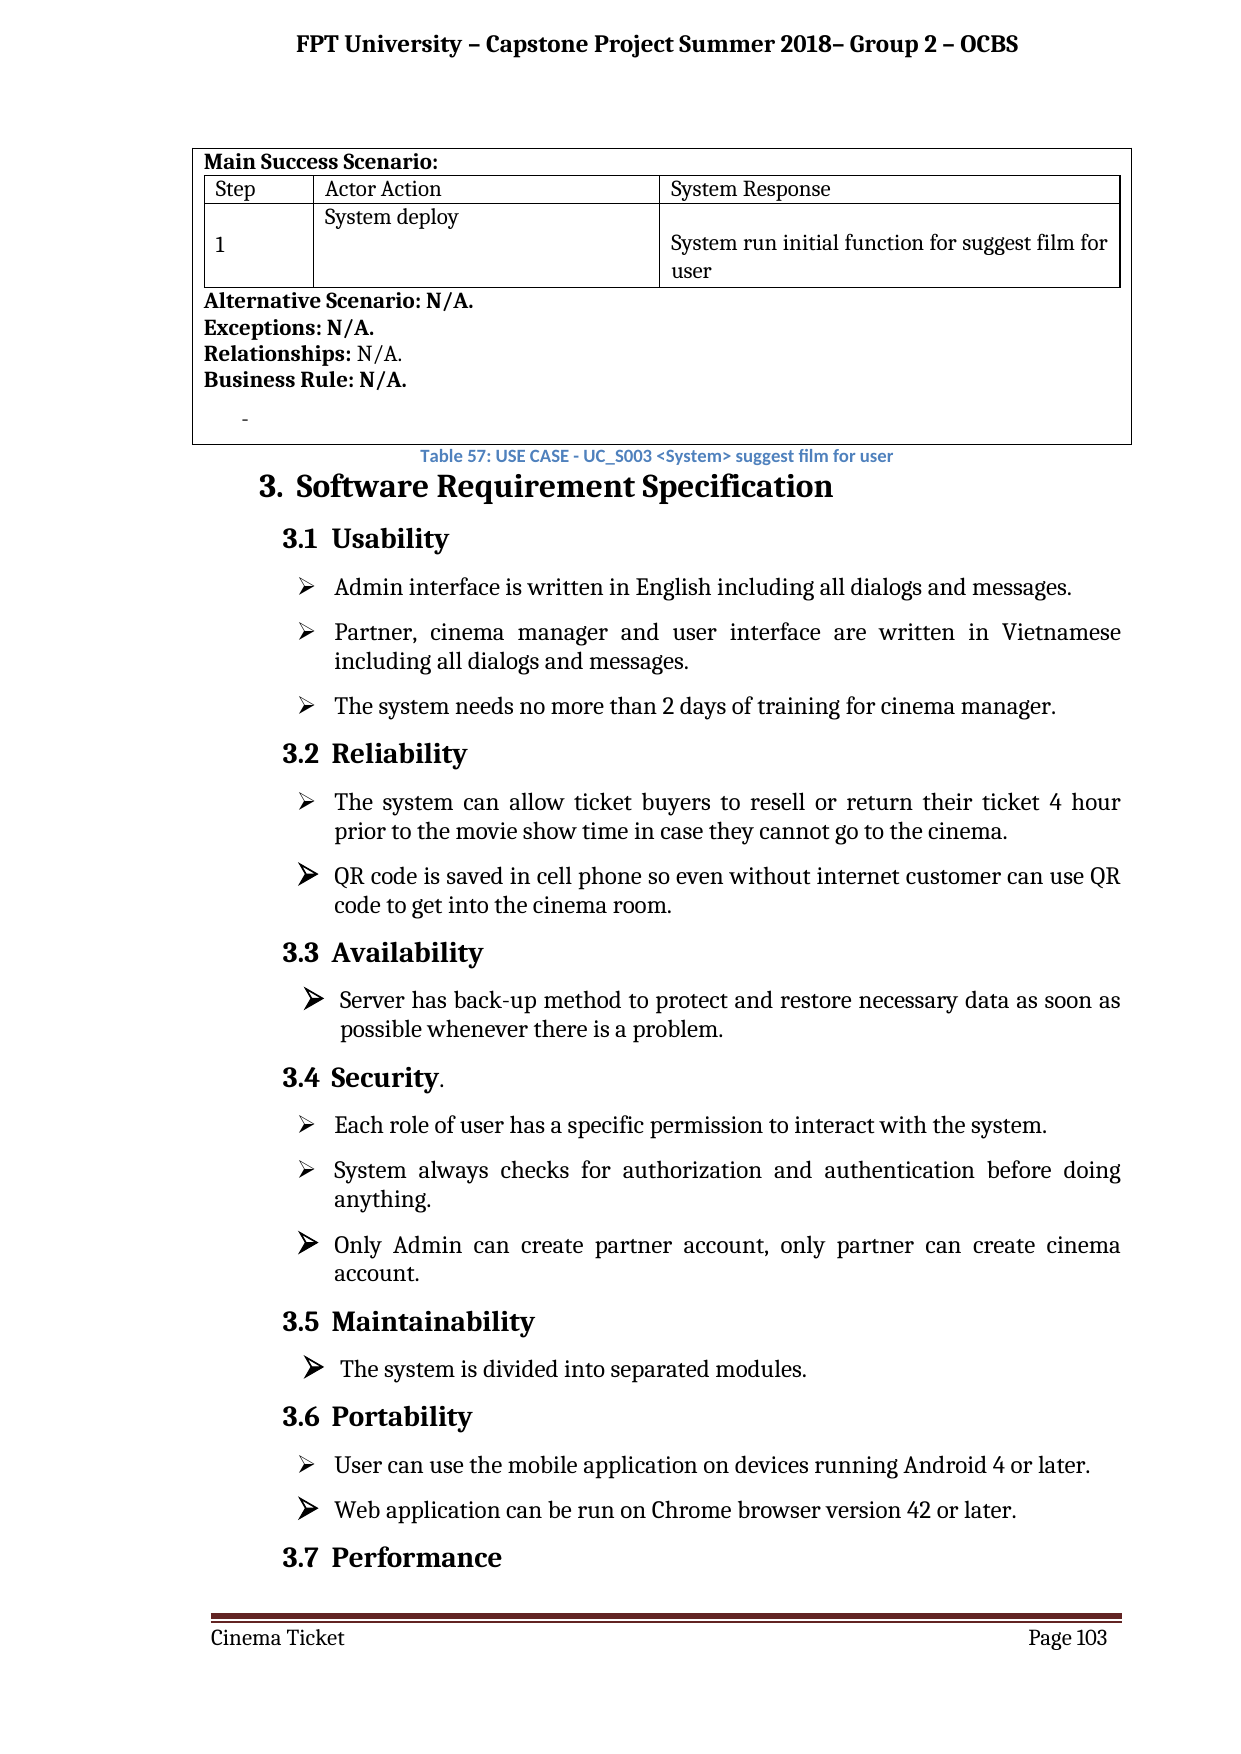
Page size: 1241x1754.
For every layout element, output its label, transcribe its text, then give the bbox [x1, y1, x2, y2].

list The system needs no more than 2 days of training for cinema manager. [297, 692, 1122, 721]
list Server has back-up method to protect and restore necessary data as soon as possible whenever there is a problem. [302, 986, 1122, 1044]
text Table : USE CASE - UC_S003 <System> suggest film for user [192, 445, 1122, 467]
list QR code is saved in cell phone so even without internet customer can use QR code to get into the cinema room. [297, 862, 1122, 919]
list Portability [283, 1401, 1122, 1434]
list Partner, cinema manager and user interface are written in Vietnamese including all dialogs and messages. [297, 618, 1122, 676]
list Reliability [283, 738, 1122, 771]
list Usability [283, 522, 1122, 556]
list Admin interface is written in English including all dialogs and messages. [297, 573, 1122, 601]
subtitle Software Requirement Specification [259, 467, 1122, 506]
list Availability [283, 936, 1122, 970]
list User can use the mobile application on devices running Android 4 or later. [297, 1451, 1122, 1479]
list Performance [283, 1542, 1122, 1575]
list Maintainability [283, 1305, 1122, 1338]
list Security. [283, 1061, 1122, 1094]
list Web application can be run on Chrome browser version 42 or later. [297, 1496, 1122, 1525]
list The system is divided into separated modules. [302, 1355, 1122, 1384]
list System always checks for authorization and authentication before doing anything. [297, 1156, 1122, 1214]
list Each role of user has a specific permission to interact with the system. [297, 1111, 1122, 1140]
list Only Admin can create partner account, only partner can create cinema account. [297, 1231, 1122, 1288]
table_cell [193, 149, 1131, 443]
list The system can allow ticket buyers to resell or return their ticket 4 hour prior to the movie show time in case they cannot go to the cinema. [297, 788, 1122, 845]
